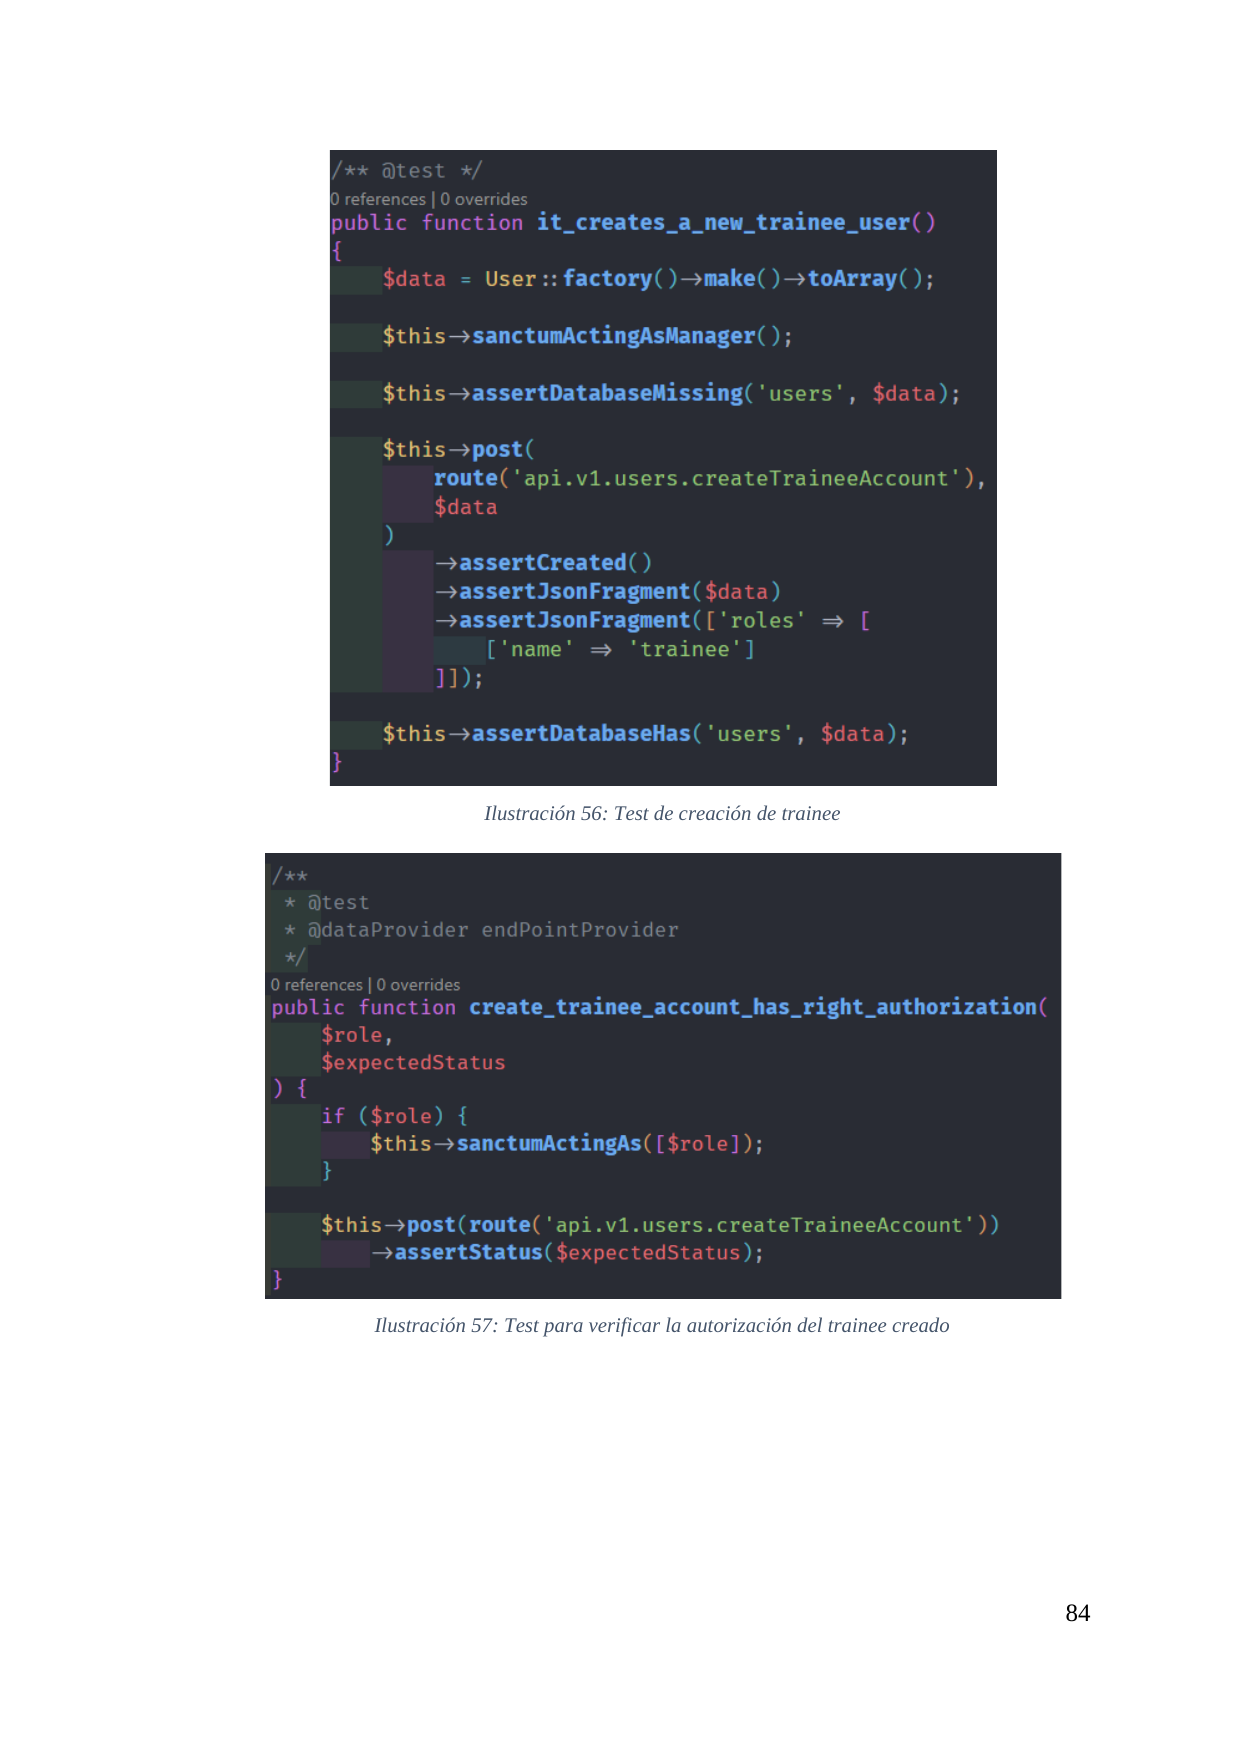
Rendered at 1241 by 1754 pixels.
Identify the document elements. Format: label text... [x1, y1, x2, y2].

text Ilustración 57: Test para verificar la autorización del trainee creado [236, 1313, 1090, 1337]
picture [329, 150, 997, 786]
text Ilustración 56: Test de creación de trainee [236, 800, 1090, 824]
picture [265, 853, 1062, 1299]
